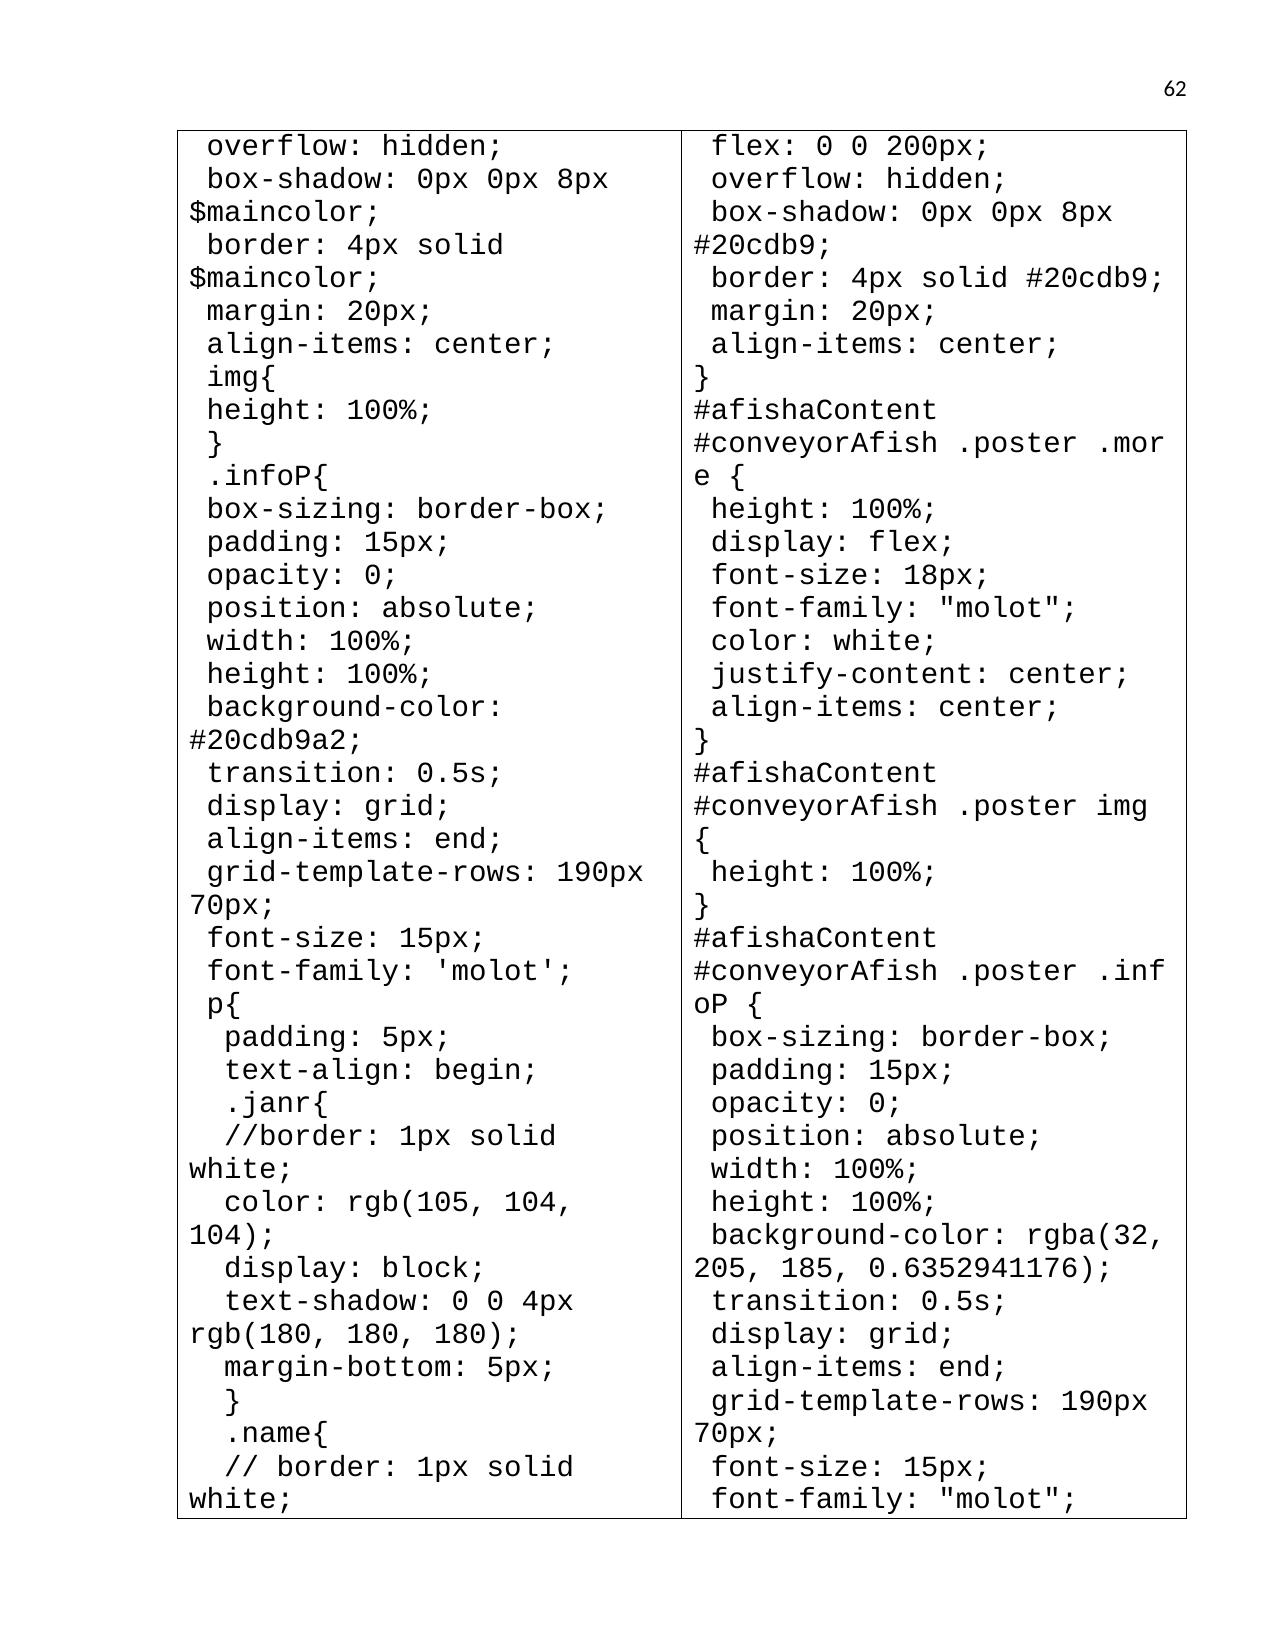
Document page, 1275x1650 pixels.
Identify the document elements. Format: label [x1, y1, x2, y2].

table_cell [682, 131, 1186, 1518]
table_cell [178, 131, 681, 1518]
